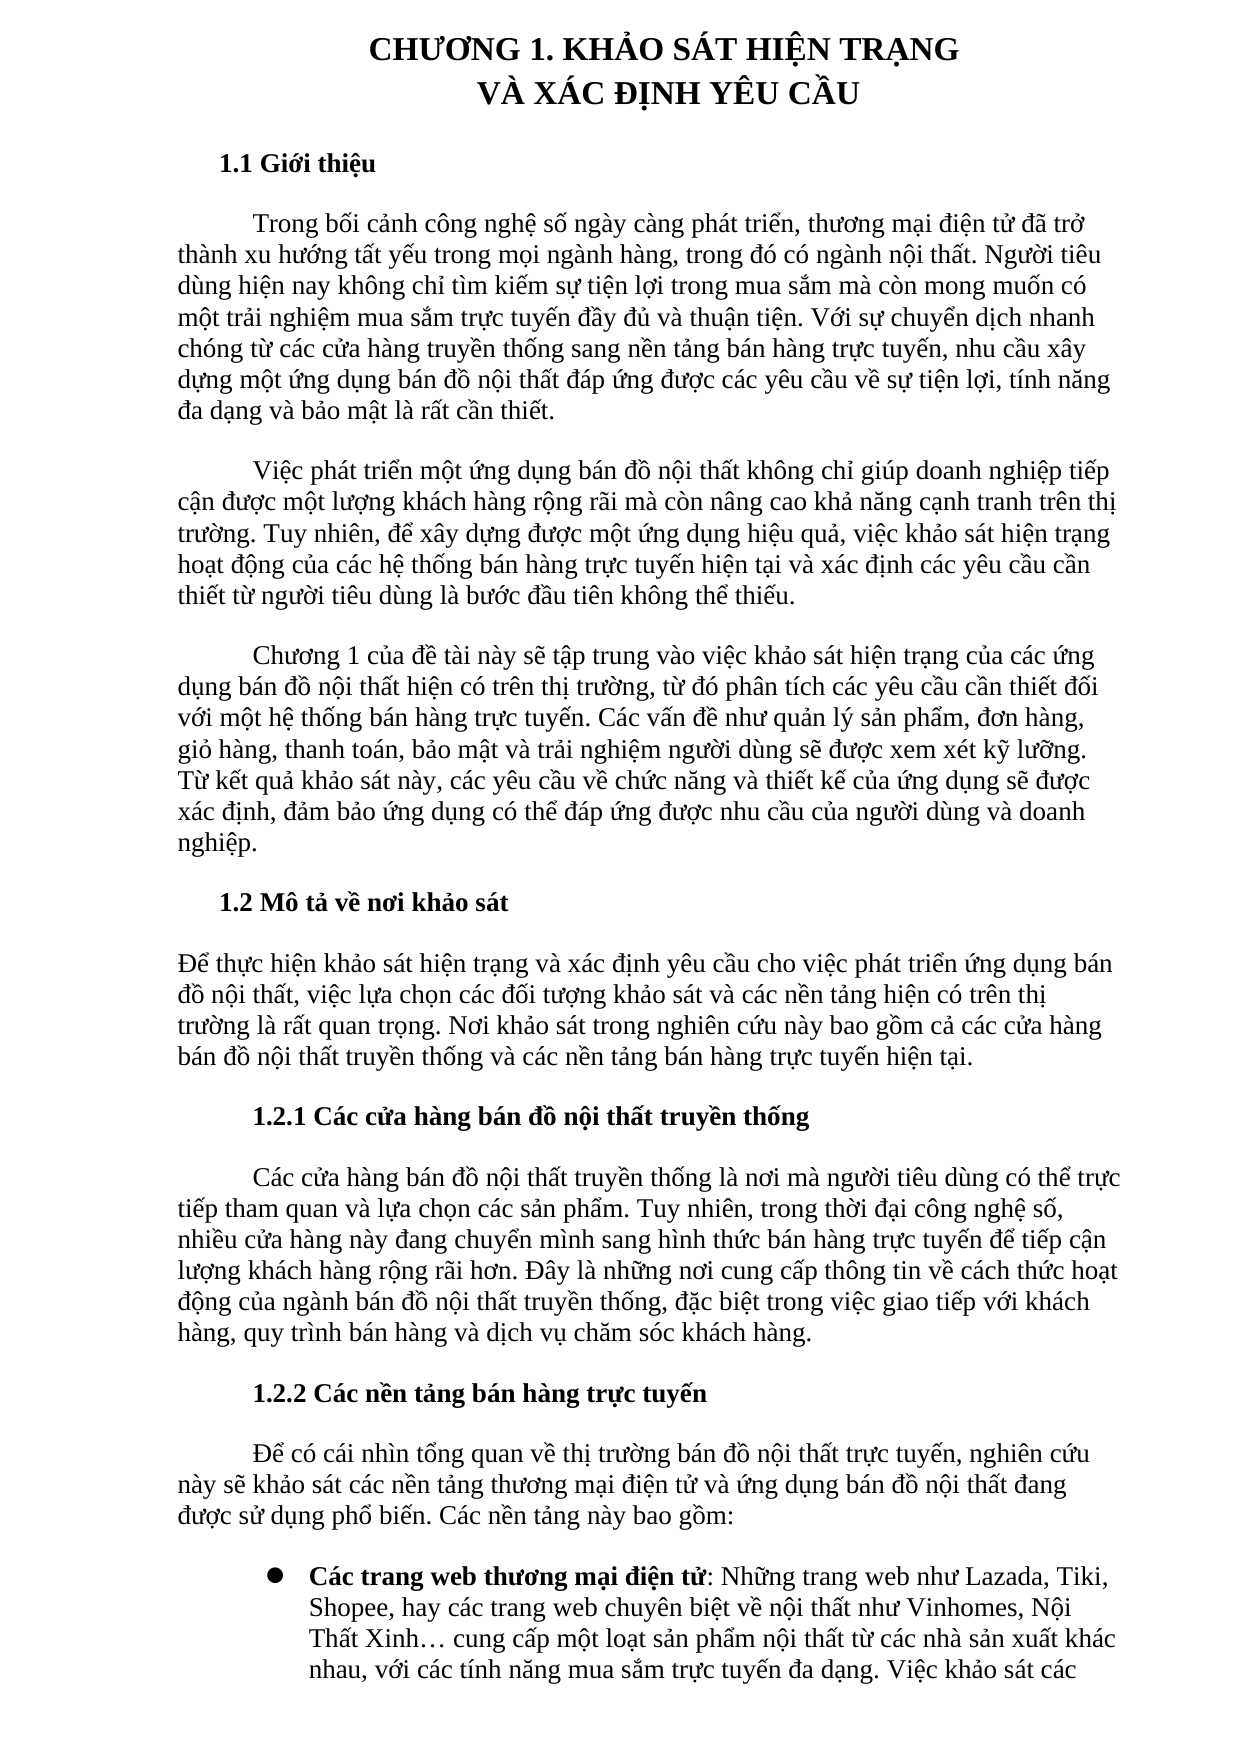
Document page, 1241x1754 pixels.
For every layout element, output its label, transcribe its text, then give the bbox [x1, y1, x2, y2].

text 1.1 Giới thiệu [219, 147, 1122, 178]
text Các cửa hàng bán đồ nội thất truyền thống là nơi mà người tiêu dùng có thể trực tiếp tham quan và lựa chọn các sản phẩm. Tuy nhiên, trong thời đại công nghệ số, nhiều cửa hàng này đang chuyển mình sang hình thức bán hàng trực tuyến để tiếp cận lượng khách hàng rộng rãi hơn. Đây là những nơi cung cấp thông tin về cách thức hoạt động của ngành bán đồ nội thất truyền thống, đặc biệt trong việc giao tiếp với khách hàng, quy trình bán hàng và dịch vụ chăm sóc khách hàng. [177, 1161, 1122, 1348]
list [265, 1560, 1122, 1684]
text Để có cái nhìn tổng quan về thị trường bán đồ nội thất trực tuyến, nghiên cứu này sẽ khảo sát các nền tảng thương mại điện tử và ứng dụng bán đồ nội thất đang được sử dụng phổ biến. Các nền tảng này bao gồm: [177, 1437, 1122, 1531]
text CHƯƠNG 1. KHẢO SÁT HIỆN TRẠNG VÀ XÁC ĐỊNH YÊU CẦU [214, 29, 1122, 112]
text Trong bối cảnh công nghệ số ngày càng phát triển, thương mại điện tử đã trở thành xu hướng tất yếu trong mọi ngành hàng, trong đó có ngành nội thất. Người tiêu dùng hiện nay không chỉ tìm kiếm sự tiện lợi trong mua sắm mà còn mong muốn có một trải nghiệm mua sắm trực tuyến đầy đủ và thuận tiện. Với sự chuyển dịch nhanh chóng từ các cửa hàng truyền thống sang nền tảng bán hàng trực tuyến, nhu cầu xây dựng một ứng dụng bán đồ nội thất đáp ứng được các yêu cầu về sự tiện lợi, tính năng đa dạng và bảo mật là rất cần thiết. [177, 207, 1122, 425]
subtitle 1.2.2 Các nền tảng bán hàng trực tuyến [177, 1377, 1122, 1408]
text Để thực hiện khảo sát hiện trạng và xác định yêu cầu cho việc phát triển ứng dụng bán đồ nội thất, việc lựa chọn các đối tượng khảo sát và các nền tảng hiện có trên thị trường là rất quan trọng. Nơi khảo sát trong nghiên cứu này bao gồm cả các cửa hàng bán đồ nội thất truyền thống và các nền tảng bán hàng trực tuyến hiện tại. [177, 947, 1122, 1071]
text 1.2 Mô tả về nơi khảo sát [219, 886, 1122, 918]
text Chương 1 của đề tài này sẽ tập trung vào việc khảo sát hiện trạng của các ứng dụng bán đồ nội thất hiện có trên thị trường, từ đó phân tích các yêu cầu cần thiết đối với một hệ thống bán hàng trực tuyến. Các vấn đề như quản lý sản phẩm, đơn hàng, giỏ hàng, thanh toán, bảo mật và trải nghiệm người dùng sẽ được xem xét kỹ lưỡng. Từ kết quả khảo sát này, các yêu cầu về chức năng và thiết kế của ứng dụng sẽ được xác định, đảm bảo ứng dụng có thể đáp ứng được nhu cầu của người dùng và doanh nghiệp. [177, 639, 1122, 857]
subtitle 1.2.1 Các cửa hàng bán đồ nội thất truyền thống [177, 1101, 1122, 1132]
text Việc phát triển một ứng dụng bán đồ nội thất không chỉ giúp doanh nghiệp tiếp cận được một lượng khách hàng rộng rãi mà còn nâng cao khả năng cạnh tranh trên thị trường. Tuy nhiên, để xây dựng được một ứng dụng hiệu quả, việc khảo sát hiện trạng hoạt động của các hệ thống bán hàng trực tuyến hiện tại và xác định các yêu cầu cần thiết từ người tiêu dùng là bước đầu tiên không thể thiếu. [177, 454, 1122, 610]
